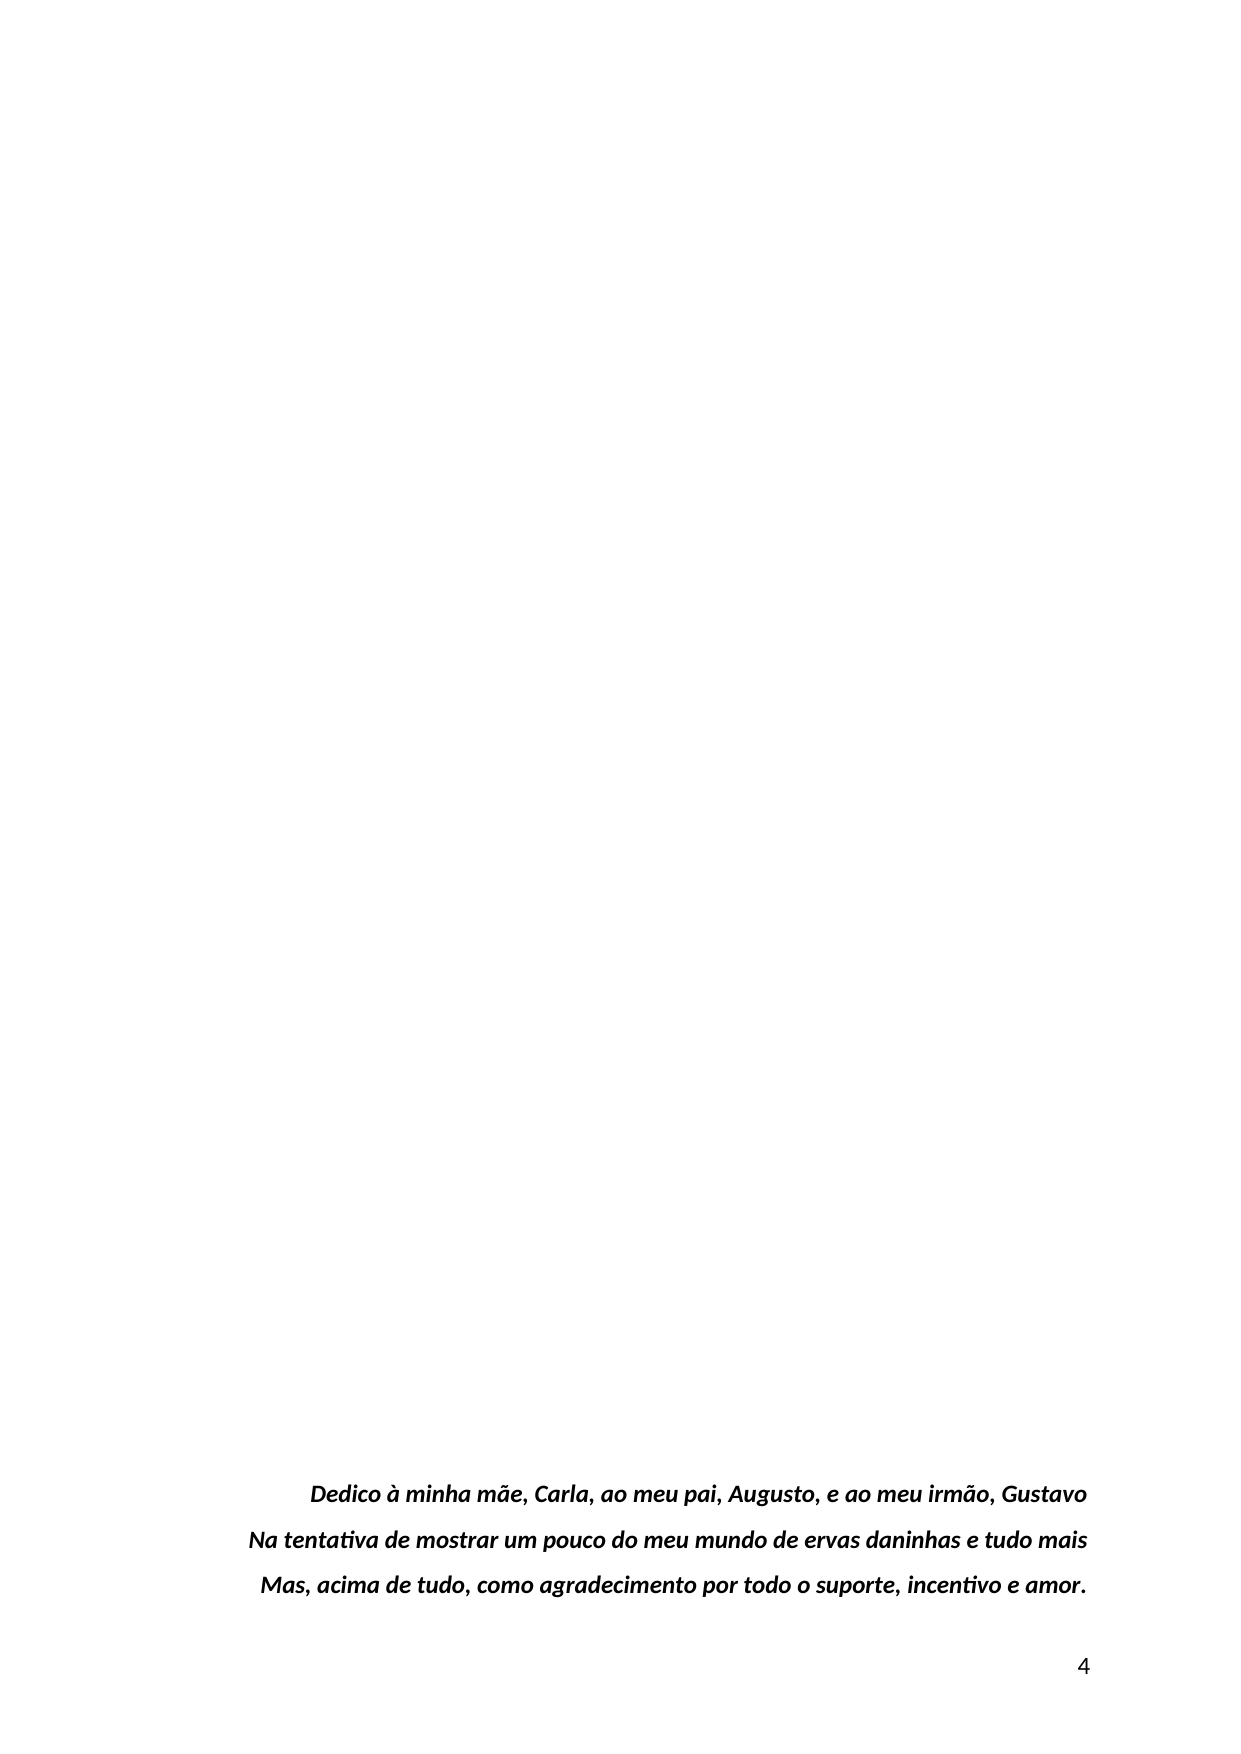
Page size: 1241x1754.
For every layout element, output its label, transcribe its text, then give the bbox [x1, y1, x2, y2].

text Dedico à minha mãe, Carla, ao meu pai, Augusto, e ao meu irmão, Gustavo [150, 1478, 1090, 1509]
text Na tentativa de mostrar um pouco do meu mundo de ervas daninhas e tudo mais [150, 1524, 1090, 1554]
text Mas, acima de tudo, como agradecimento por todo o suporte, incentivo e amor. [150, 1570, 1090, 1600]
